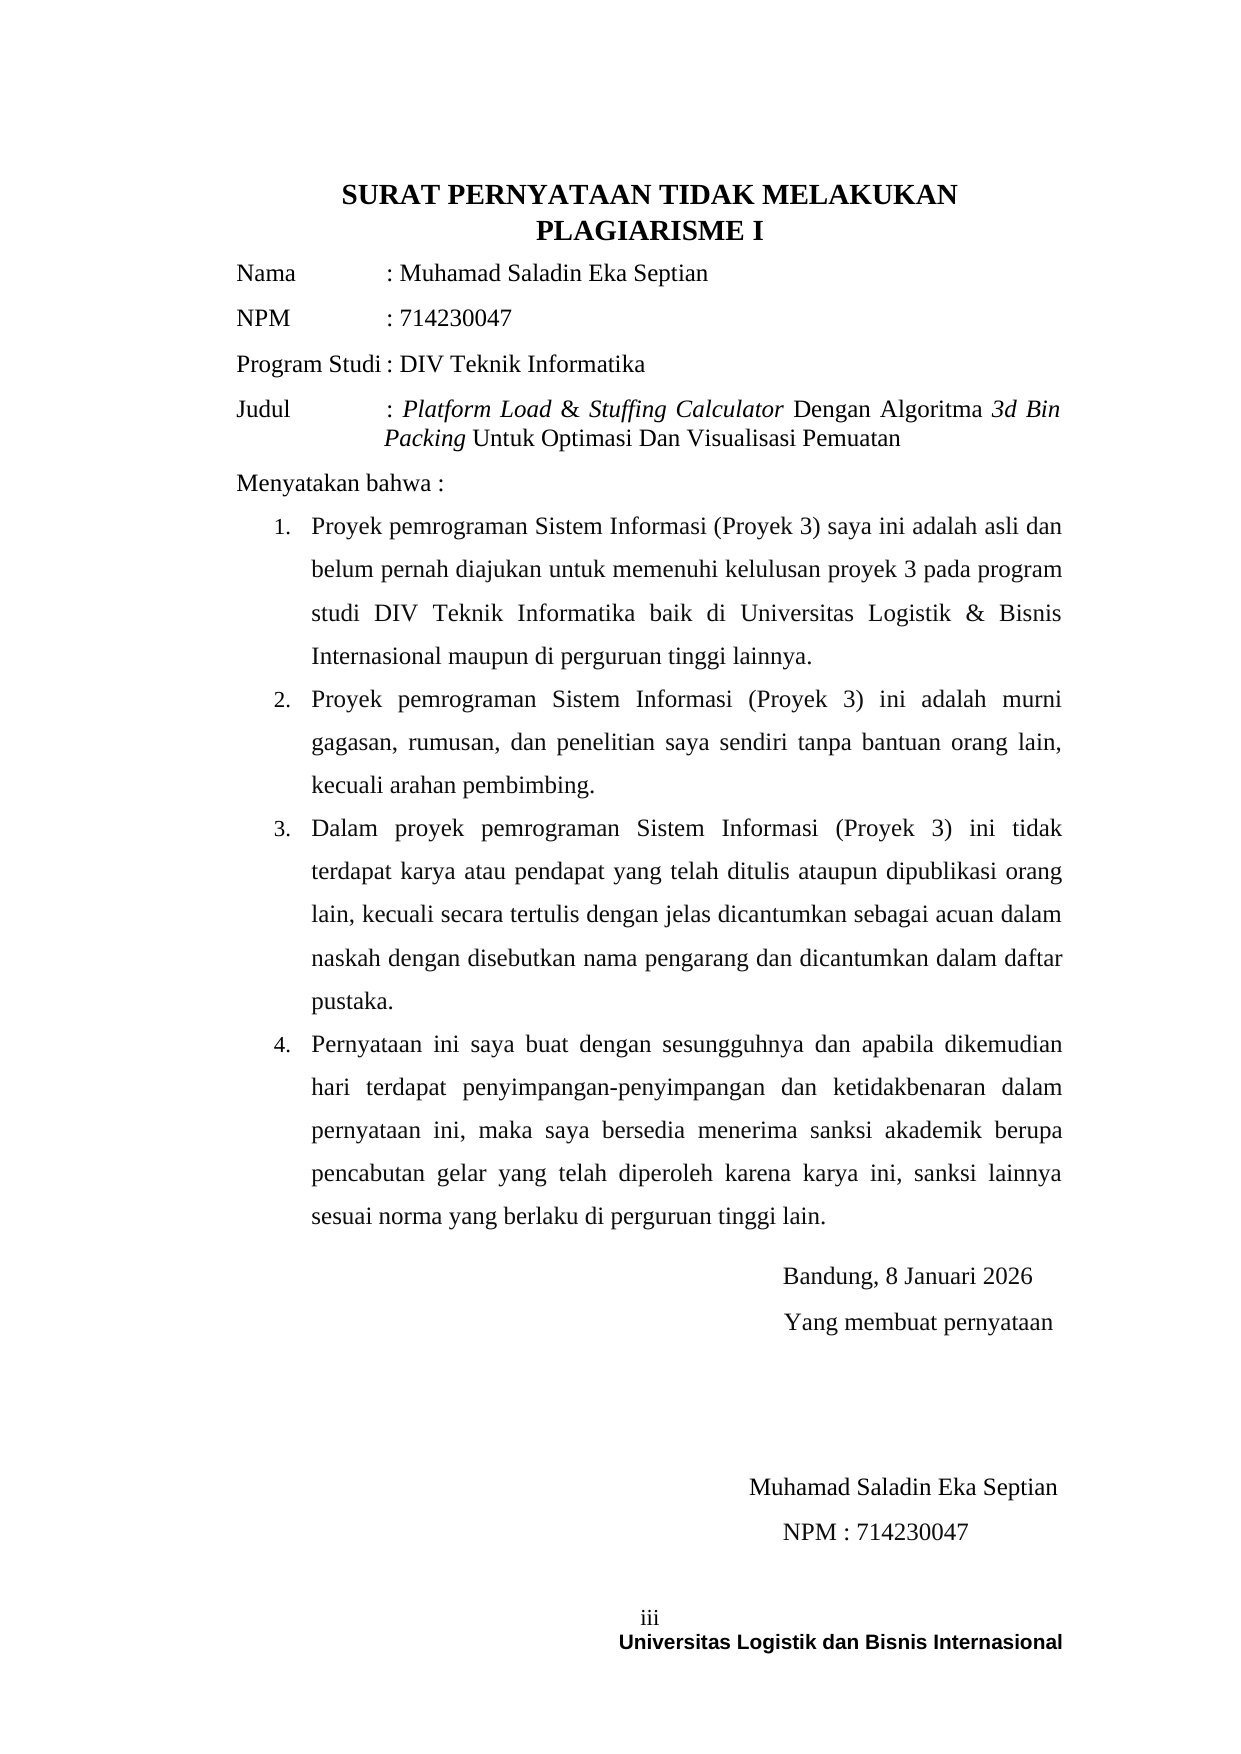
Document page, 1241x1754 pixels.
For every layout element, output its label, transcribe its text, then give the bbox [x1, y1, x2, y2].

text NPM : 714230047 [783, 1517, 1063, 1546]
text Bandung, 8 Januari 2026 [738, 1261, 1063, 1290]
list Pernyataan ini saya buat dengan sesungguhnya dan apabila dikemudian hari terdapat penyimpangan-penyimpangan dan ketidakbenaran dalam pernyataan ini, maka saya bersedia menerima sanksi akademik berupa pencabutan gelar yang telah diperoleh karena karya ini, sanksi lainnya sesuai norma yang berlaku di perguruan tinggi lain. [274, 1029, 1063, 1230]
list Proyek pemrograman Sistem Informasi (Proyek 3) saya ini adalah asli dan belum pernah diajukan untuk memenuhi kelulusan proyek 3 pada program studi DIV Teknik Informatika baik di Universitas Logistik & Bisnis Internasional maupun di perguruan tinggi lainnya. [274, 511, 1063, 669]
text Program Studi : DIV Teknik Informatika [236, 349, 1063, 377]
text NPM : 714230047 [236, 303, 1063, 332]
subtitle SURAT PERNYATAAN TIDAK MELAKUKAN PLAGIARISME I [236, 177, 1063, 247]
list Dalam proyek pemrograman Sistem Informasi (Proyek 3) ini tidak terdapat karya atau pendapat yang telah ditulis ataupun dipublikasi orang lain, kecuali secara tertulis dengan jelas dicantumkan sebagai acuan dalam naskah dengan disebutkan nama pengarang dan dicantumkan dalam daftar pustaka. [274, 813, 1063, 1014]
text Muhamad Saladin Eka Septian [723, 1472, 1063, 1500]
text Menyatakan bahwa : [236, 468, 1063, 497]
list Proyek pemrograman Sistem Informasi (Proyek 3) ini adalah murni gagasan, rumusan, dan penelitian saya sendiri tanpa bantuan orang lain, kecuali arahan pembimbing. [274, 684, 1063, 799]
text Yang membuat pernyataan [709, 1307, 1063, 1335]
text Judul : Platform Load & Stuffing Calculator Dengan Algoritma 3d Bin Packing Untuk Optimasi Dan Visualisasi Pemuatan [236, 394, 1063, 452]
text Nama : Muhamad Saladin Eka Septian [236, 258, 1063, 287]
